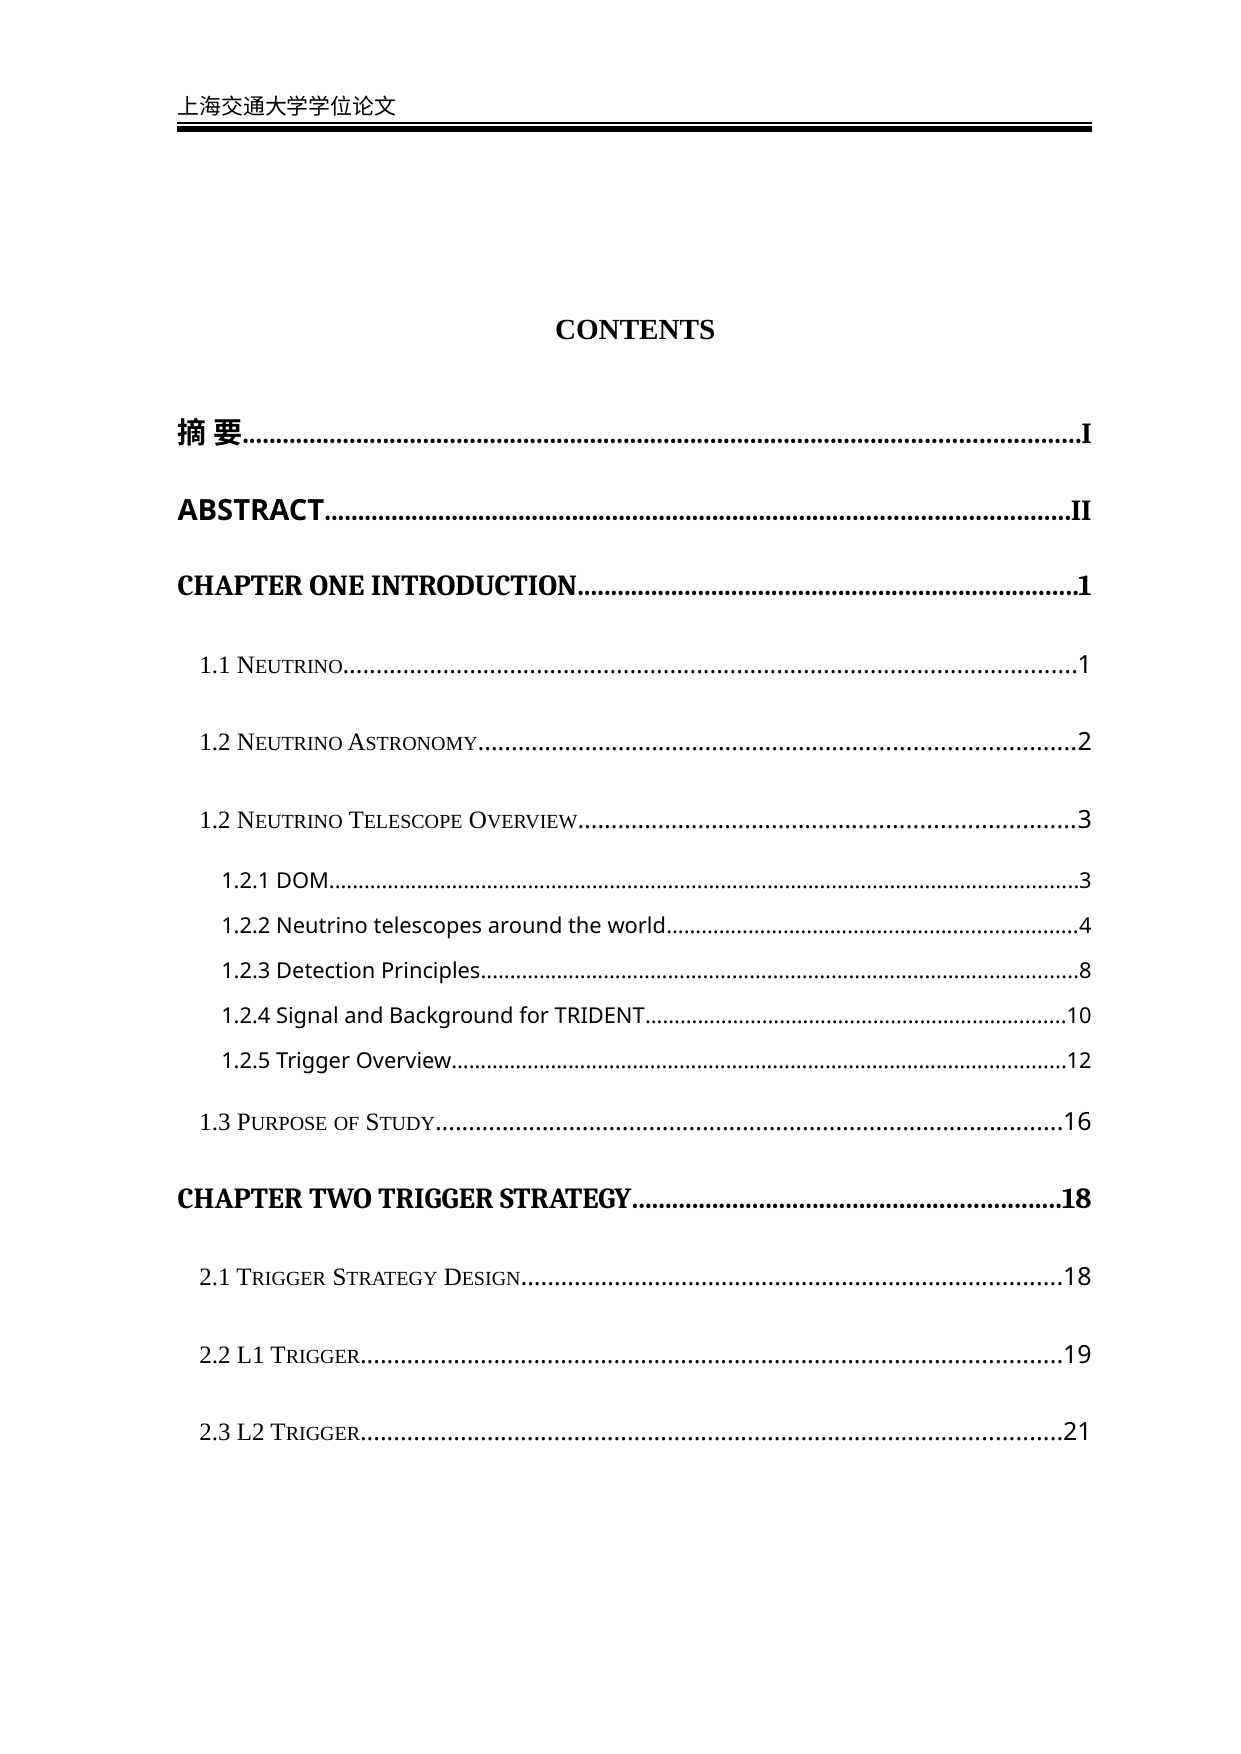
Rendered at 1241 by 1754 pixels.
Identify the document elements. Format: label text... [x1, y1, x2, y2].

text 1.3 Purpose of Study 16 [199, 1089, 1092, 1154]
text 摘 要 I [177, 399, 1092, 464]
text 2.2 L1 Trigger 19 [199, 1321, 1092, 1386]
text 1.2.4 Signal and Background for TRIDENT 10 [221, 999, 1092, 1031]
text 2.1 Trigger Strategy Design 18 [199, 1244, 1092, 1309]
text Chapter One Introduction 1 [177, 554, 1092, 619]
text CONTENTS [177, 296, 1092, 361]
text 1.2.2 Neutrino telescopes around the world 4 [221, 909, 1092, 941]
text 1.2 Neutrino Astronomy 2 [199, 709, 1092, 774]
text 1.2.3 Detection Principles 8 [221, 954, 1092, 986]
text 1.2.1 DOM 3 [221, 864, 1092, 896]
text 1.2 Neutrino Telescope Overview 3 [199, 786, 1092, 851]
text ABSTRACT II [177, 476, 1092, 541]
text 1.1 Neutrino 1 [199, 631, 1092, 696]
text 2.3 L2 Trigger 21 [199, 1399, 1092, 1464]
text Chapter Two Trigger Strategy 18 [177, 1166, 1092, 1231]
text 1.2.5 Trigger Overview 12 [221, 1044, 1092, 1076]
